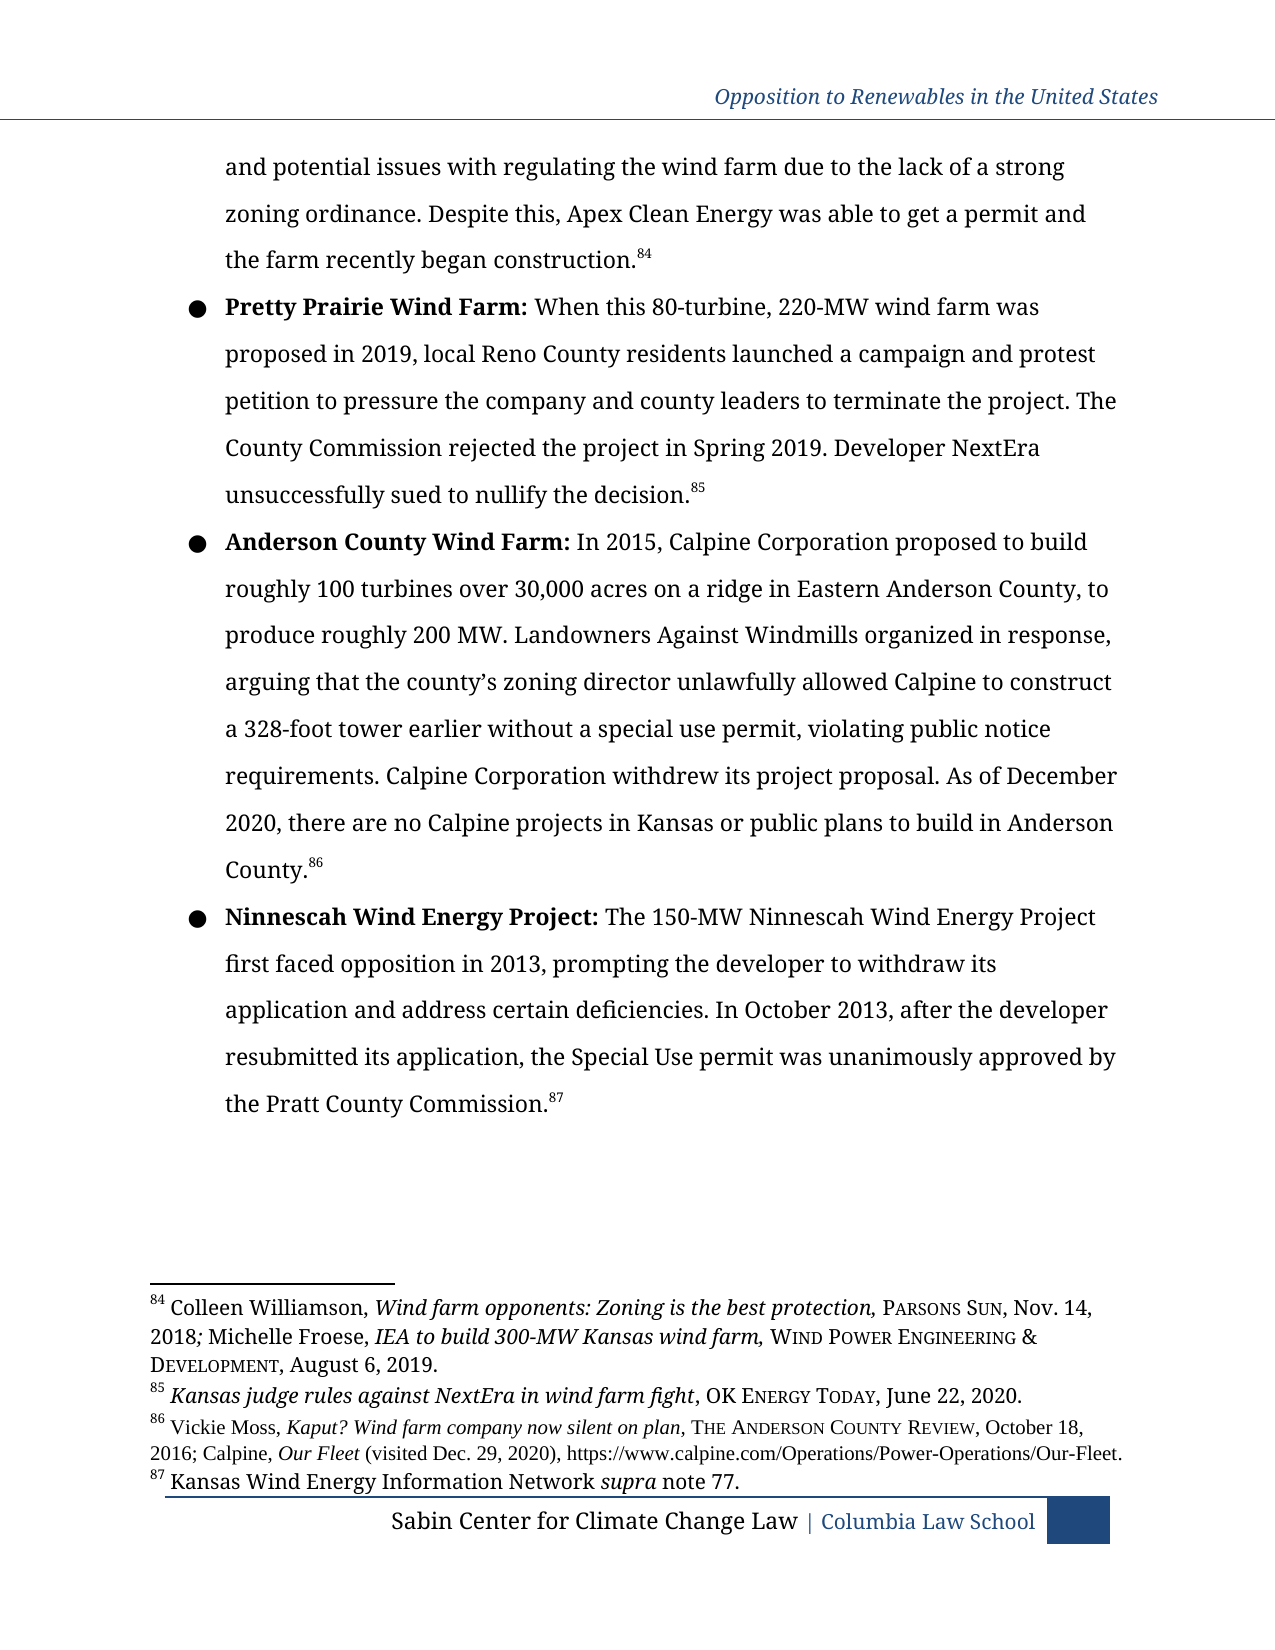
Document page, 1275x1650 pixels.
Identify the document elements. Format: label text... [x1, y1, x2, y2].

list Ninnescah Wind Energy Project: The 150-MW Ninnescah Wind Energy Project first faced opposition in 2013, prompting the developer to withdraw its application and address certain deficiencies. In October 2013, after the developer resubmitted its application, the Special Use permit was unanimously approved by the Pratt County Commission. [187, 901, 1125, 1119]
list Pretty Prairie Wind Farm: When this 80-turbine, 220-MW wind farm was proposed in 2019, local Reno County residents launched a campaign and protest petition to pressure the company and county leaders to terminate the project. The County Commission rejected the project in Spring 2019. Developer NextEra unsuccessfully sued to nullify the decision. [187, 291, 1125, 510]
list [187, 151, 1125, 276]
list Anderson County Wind Farm: In 2015, Calpine Corporation proposed to build roughly 100 turbines over 30,000 acres on a ridge in Eastern Anderson County, to produce roughly 200 MW. Landowners Against Windmills organized in response, arguing that the county’s zoning director unlawfully allowed Calpine to construct a 328-foot tower earlier without a special use permit, violating public notice requirements. Calpine Corporation withdrew its project proposal. As of December 2020, there are no Calpine projects in Kansas or public plans to build in Anderson County. [187, 526, 1125, 885]
